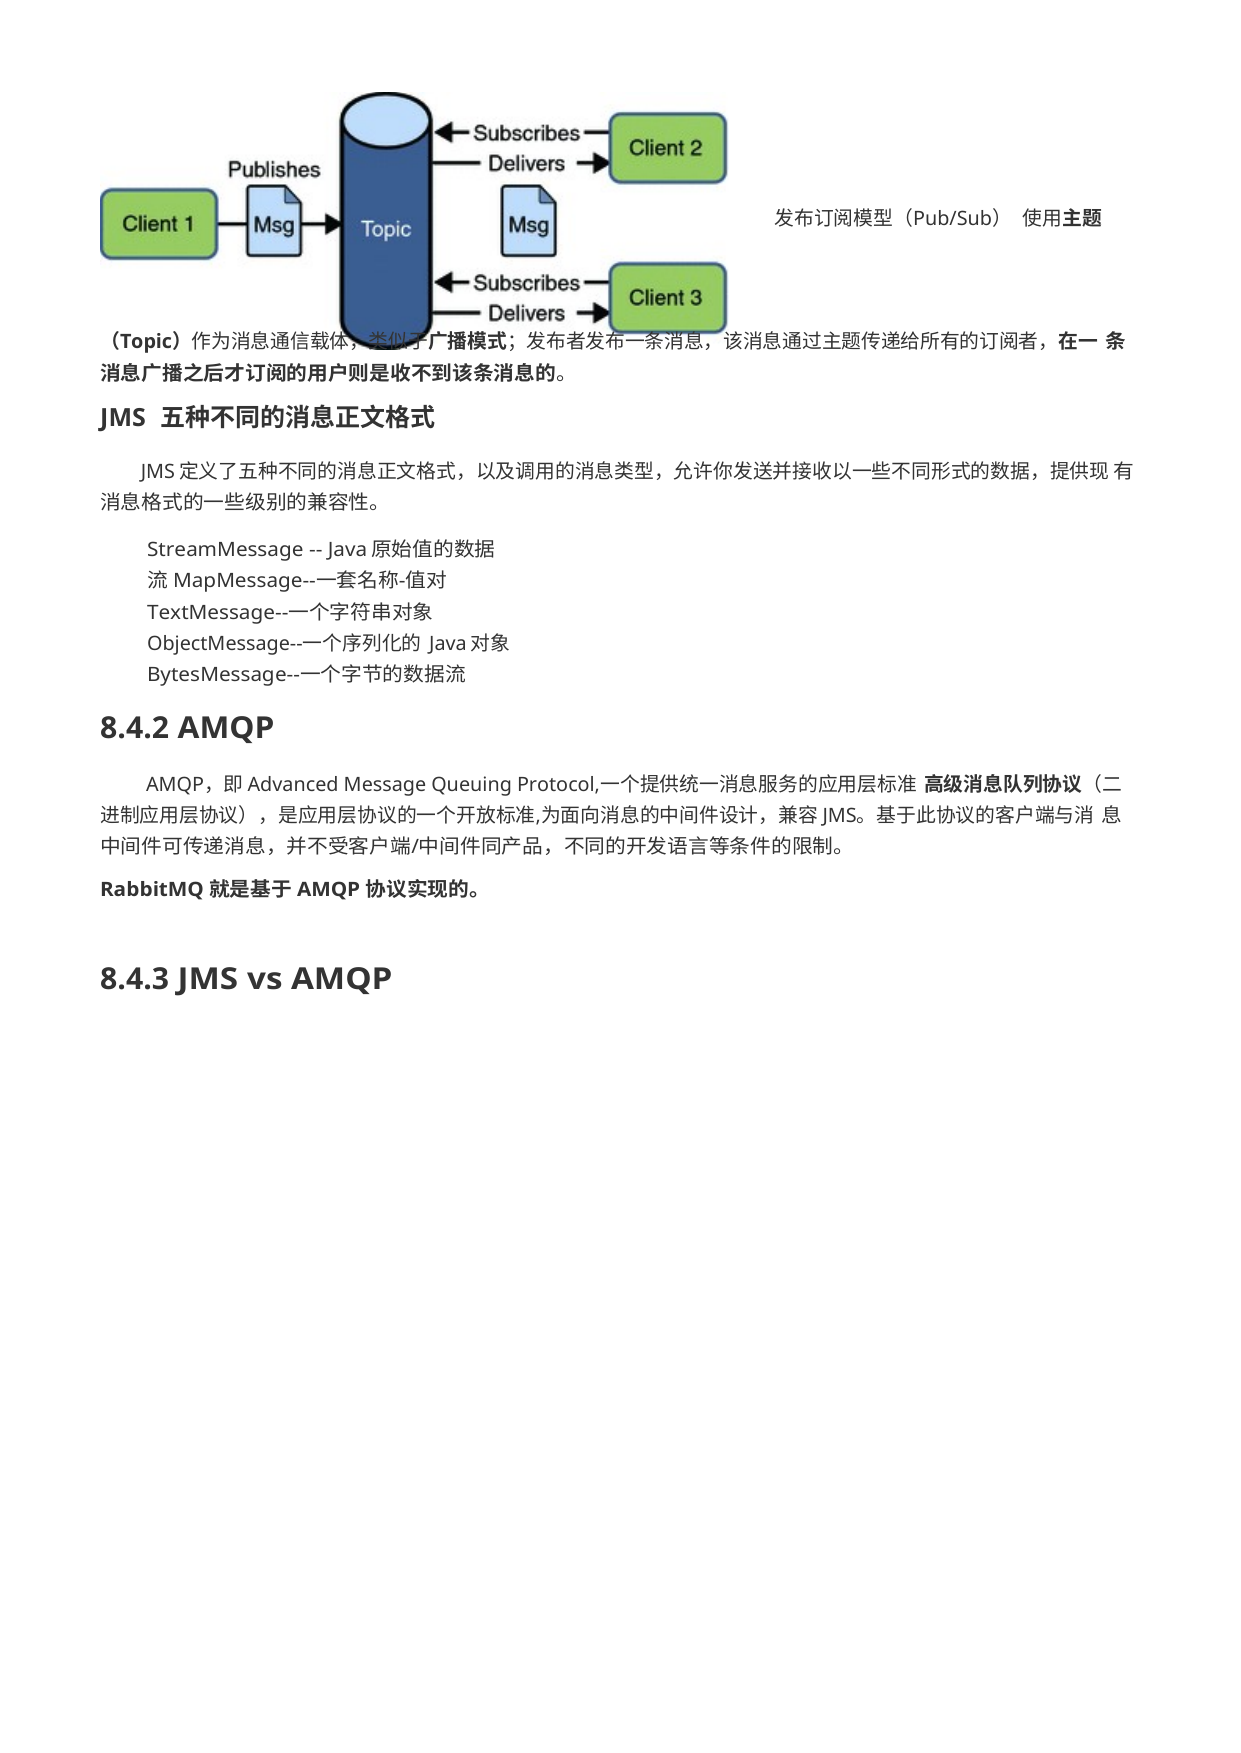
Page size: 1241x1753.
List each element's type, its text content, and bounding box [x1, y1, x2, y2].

picture [100, 92, 729, 324]
text StreamMessage -- Java原始值的数据流 MapMessage--一套名称-值对 TextMessage--一个字符串对象 ObjectMessage--一个序列化的 Java对象 BytesMessage--一个字节的数据流 [147, 532, 512, 688]
subtitle JMS 五种不同的消息正文格式 [100, 398, 1137, 434]
text AMQP，即Advanced Message Queuing Protocol,一个提供统一消息服务的应用层标准 高级消息队列协议（二 进制应用层协议），是应用层协议的一个开放标准,为面向消息的中间件设计，兼容 JMS。基于此协议的客户端与消 息中间件可传递消息，并不受客户端/中间件同产品，不同的开发语言等条件的限制。 [100, 766, 1137, 860]
text （Topic）作为消息通信载体，类似于广播模式；发布者发布一条消息，该消息通过主题传递给所有的订阅者，在一 条消息广播之后才订阅的用户则是收不到该条消息的。 [100, 324, 1137, 386]
text JMS定义了五种不同的消息正文格式，以及调用的消息类型，允许你发送并接收以一些不同形式的数据，提供现 有消息格式的一些级别的兼容性。 [100, 453, 1137, 516]
text 发布订阅模型（Pub/Sub） 使用主题 [774, 199, 1137, 231]
list JMS vs AMQP [100, 957, 1137, 998]
subtitle RabbitMQ 就是基于 AMQP 协议实现的。 [100, 873, 1137, 902]
subtitle AMQP [100, 706, 1137, 747]
